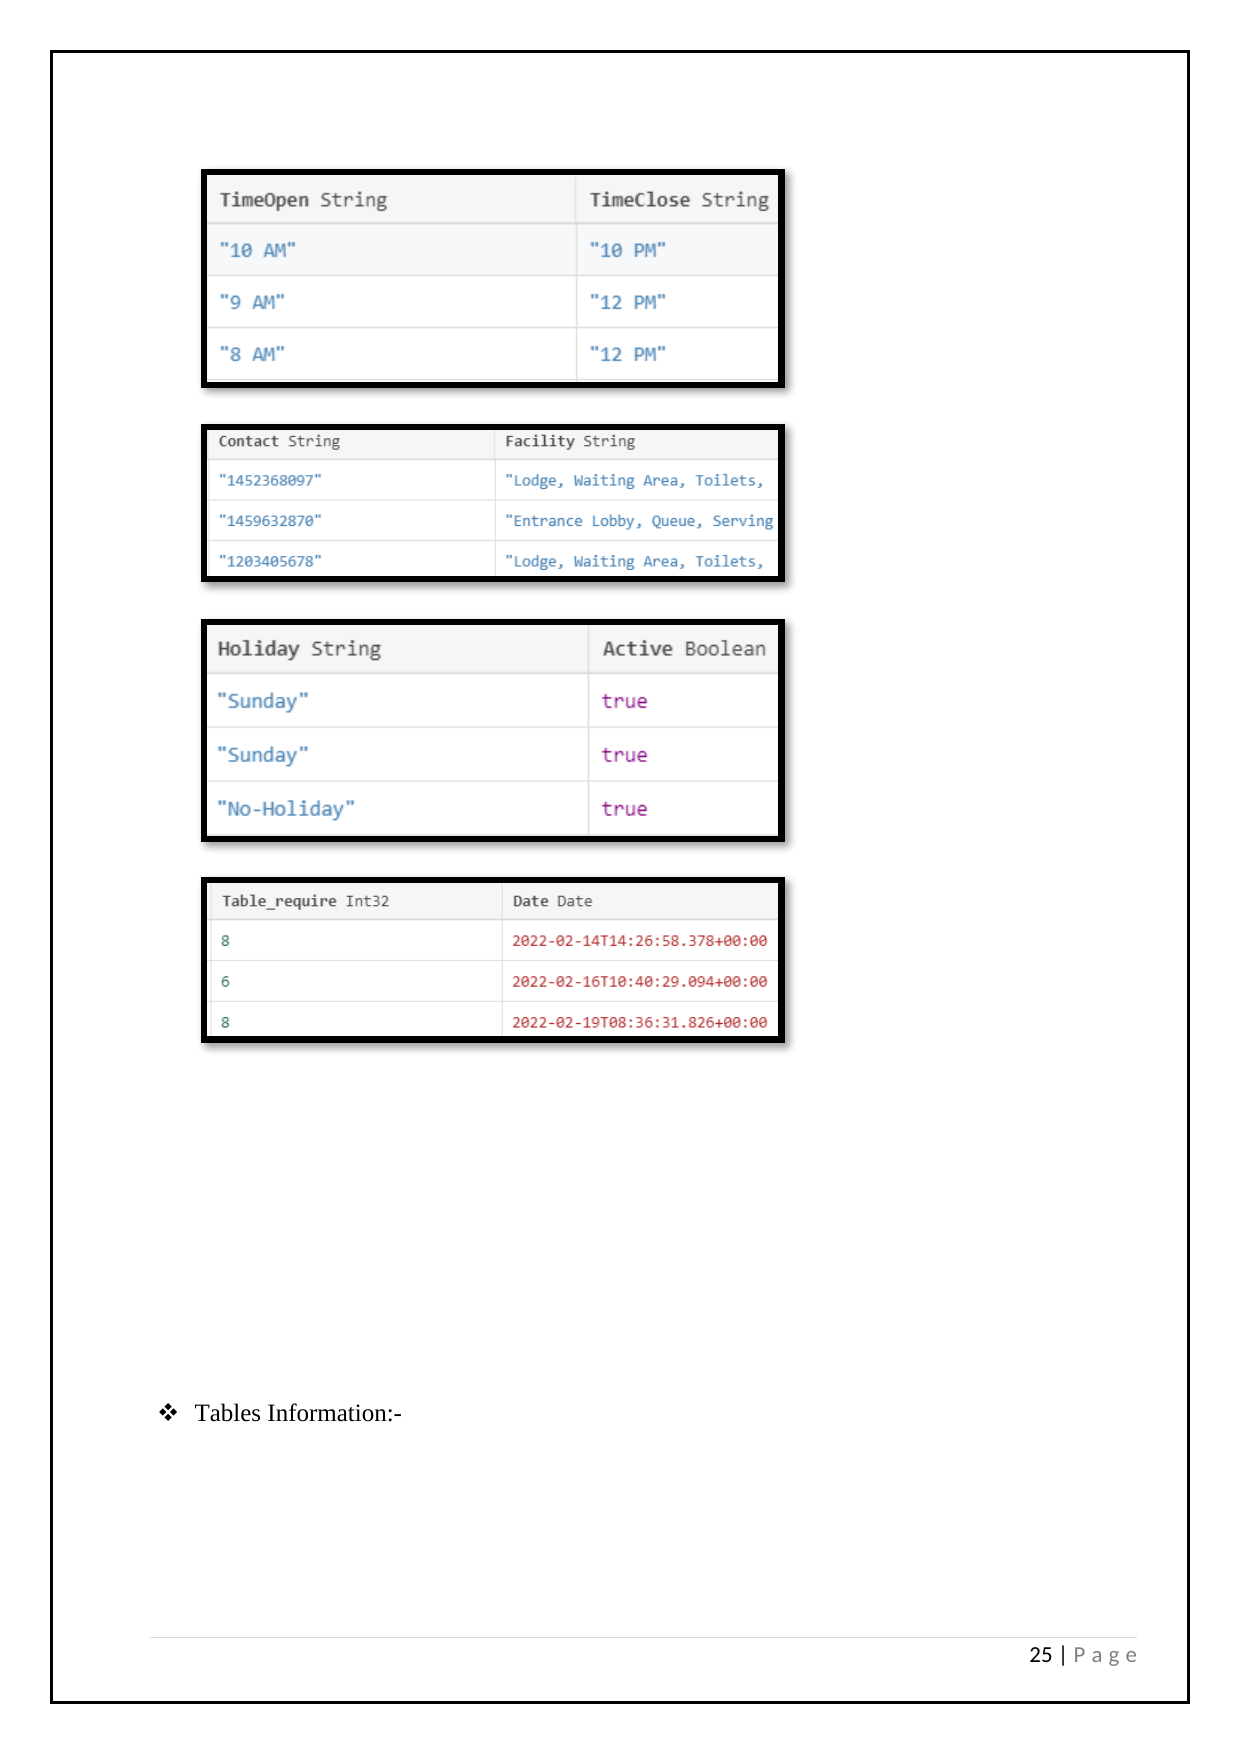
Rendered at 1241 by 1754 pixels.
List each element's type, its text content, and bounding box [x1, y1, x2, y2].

list Tables Information:- [157, 1398, 1137, 1426]
picture [207, 625, 778, 836]
picture [207, 883, 778, 1036]
picture [207, 175, 778, 382]
picture [207, 430, 778, 576]
